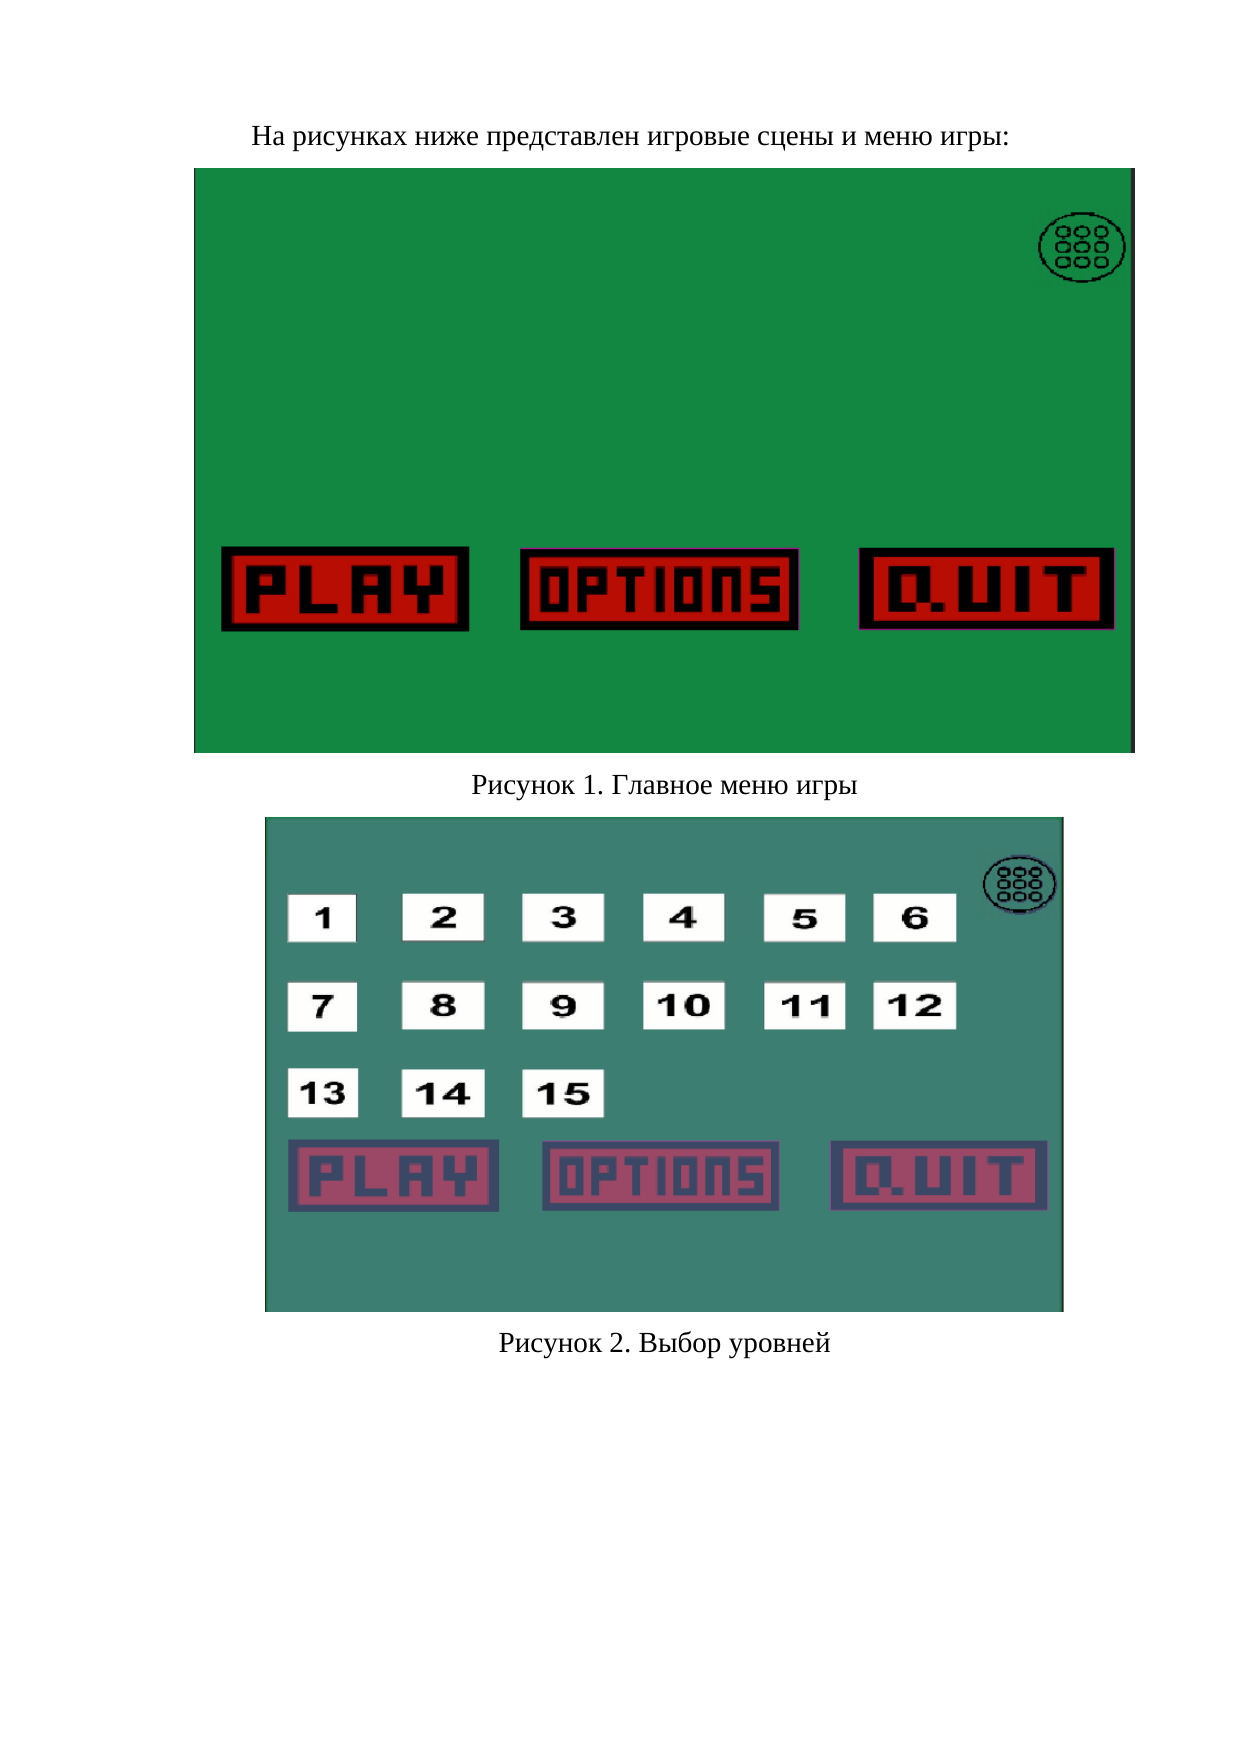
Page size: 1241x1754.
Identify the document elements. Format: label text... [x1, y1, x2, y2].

text Рисунок 1. Главное меню игры [177, 767, 1152, 801]
picture [194, 168, 1135, 753]
text На рисунках ниже представлен игровые сцены и меню игры: [177, 118, 1152, 152]
text Рисунок 2. Выбор уровней [177, 1326, 1152, 1359]
picture [265, 817, 1064, 1312]
